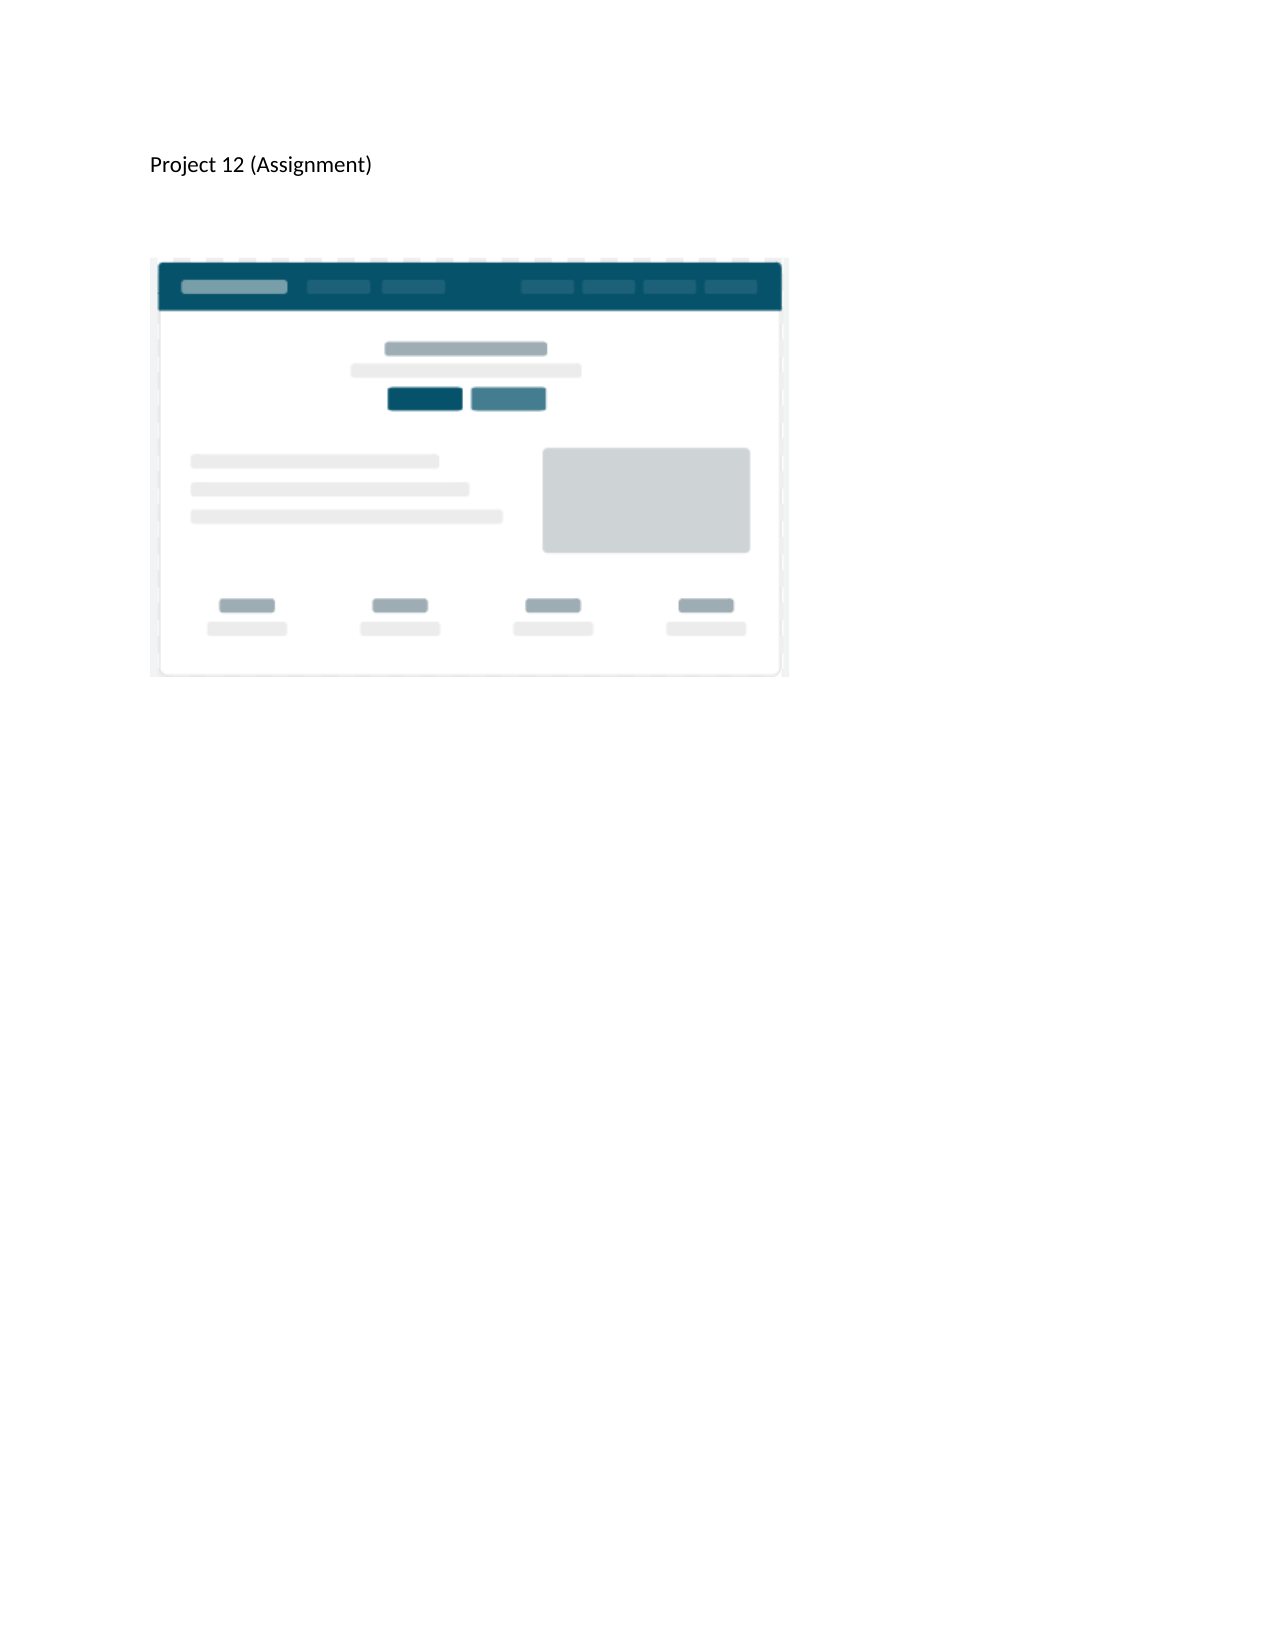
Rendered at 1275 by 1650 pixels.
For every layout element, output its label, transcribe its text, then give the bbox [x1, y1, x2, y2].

picture [150, 256, 790, 677]
text Project 12 (Assignment) [150, 150, 1125, 178]
